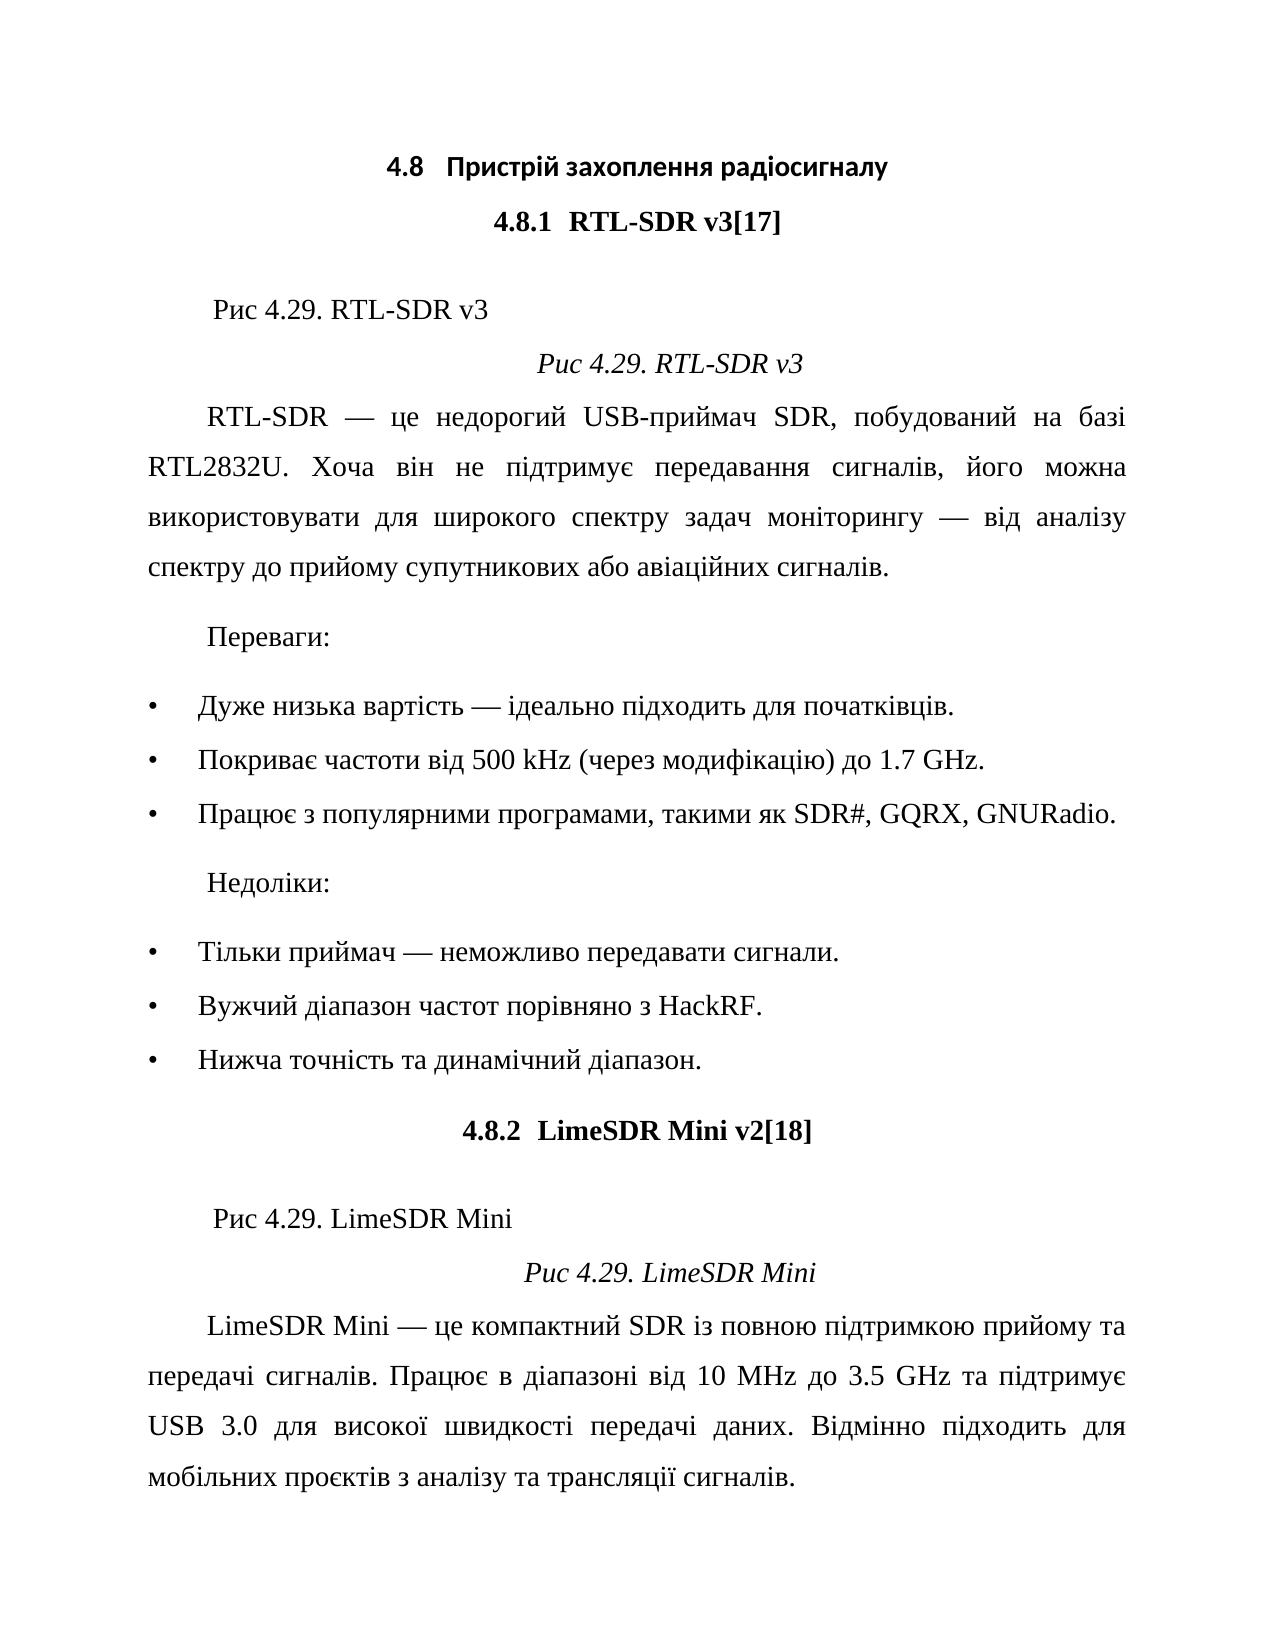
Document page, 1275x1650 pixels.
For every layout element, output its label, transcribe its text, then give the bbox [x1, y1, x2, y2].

text Рис 4.29. RTL-SDR v3 [148, 346, 1127, 380]
list Покриває частоти від 500 kHz (через модифікацію) до 1.7 GHz. [148, 742, 1127, 775]
list Вужчий діапазон частот порівняно з HackRF. [148, 988, 1127, 1022]
text Рис 4.29. LimeSDR Mini [148, 1201, 1127, 1235]
text Недоліки: [148, 865, 1127, 898]
subtitle LimeSDR Mini v2[18] [148, 1113, 1127, 1147]
list Нижча точність та динамічний діапазон. [148, 1042, 1127, 1076]
text Переваги: [148, 619, 1127, 652]
list Дуже низька вартість — ідеально підходить для початківців. [148, 688, 1127, 721]
text Рис 4.29. LimeSDR Mini [148, 1256, 1127, 1289]
list Працює з популярними програмами, такими як SDR#, GQRX, GNURadio. [148, 796, 1127, 829]
subtitle Пристрій захоплення радіосигналу [148, 148, 1127, 183]
text RTL-SDR — це недорогий USB-приймач SDR, побудований на базі RTL2832U. Хоча він не підтримує передавання сигналів, його можна використовувати для широкого спектру задач моніторингу — від аналізу спектру до прийому супутникових або авіаційних сигналів. [148, 399, 1127, 583]
text LimeSDR Mini — це компактний SDR із повною підтримкою прийому та передачі сигналів. Працює в діапазоні від 10 MHz до 3.5 GHz та підтримує USB 3.0 для високої швидкості передачі даних. Відмінно підходить для мобільних проєктів з аналізу та трансляції сигналів. [148, 1308, 1127, 1492]
subtitle RTL-SDR v3[17] [148, 204, 1127, 238]
list Тільки приймач — неможливо передавати сигнали. [148, 934, 1127, 967]
text Рис 4.29. RTL-SDR v3 [148, 292, 1127, 326]
